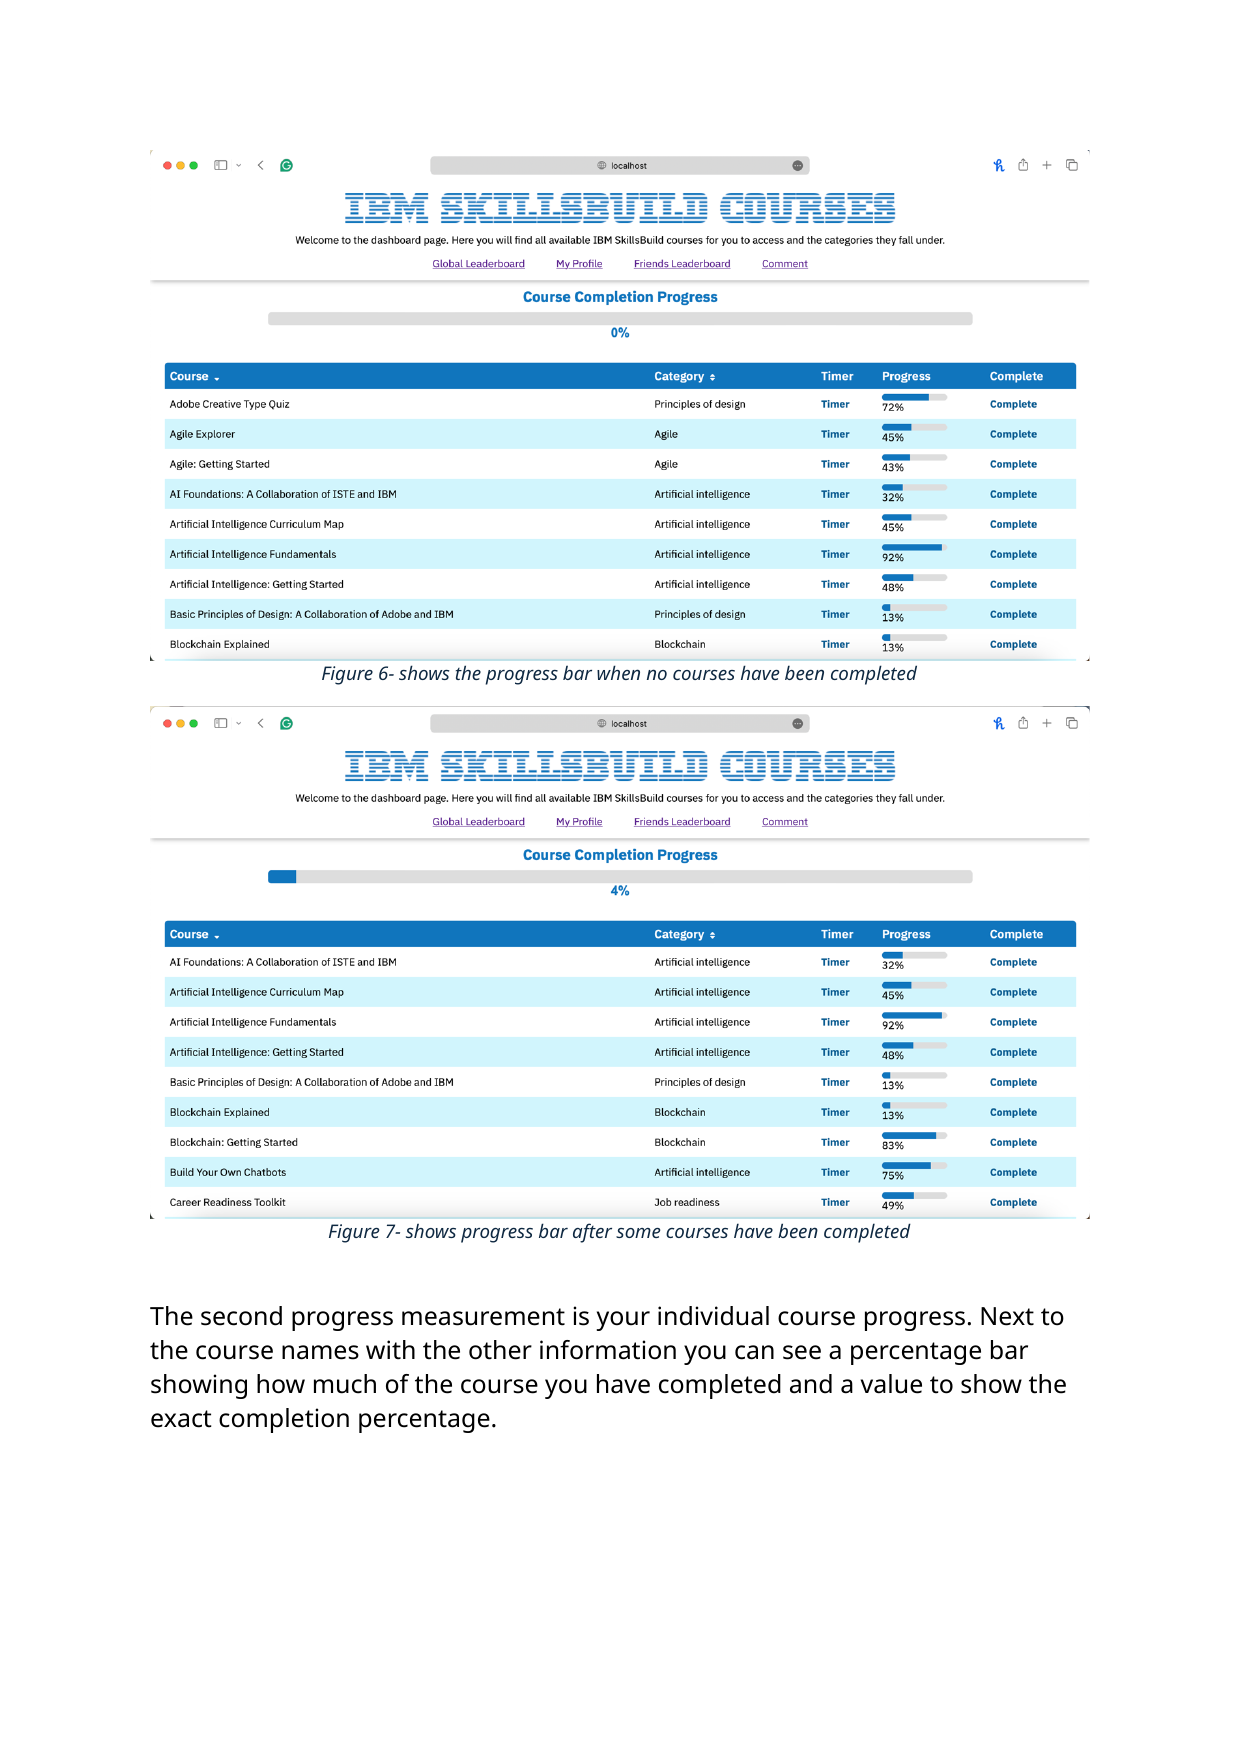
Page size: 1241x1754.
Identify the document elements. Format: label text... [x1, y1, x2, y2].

picture [150, 150, 1090, 661]
text Figure 6- shows the progress bar when no courses have been completed [150, 661, 1090, 686]
text Figure 7- shows progress bar after some courses have been completed [150, 1219, 1090, 1244]
picture [150, 706, 1090, 1219]
text The second progress measurement is your individual course progress. Next to the course names with the other information you can see a percentage bar showing how much of the course you have completed and a value to show the exact completion percentage. [150, 1299, 1090, 1435]
